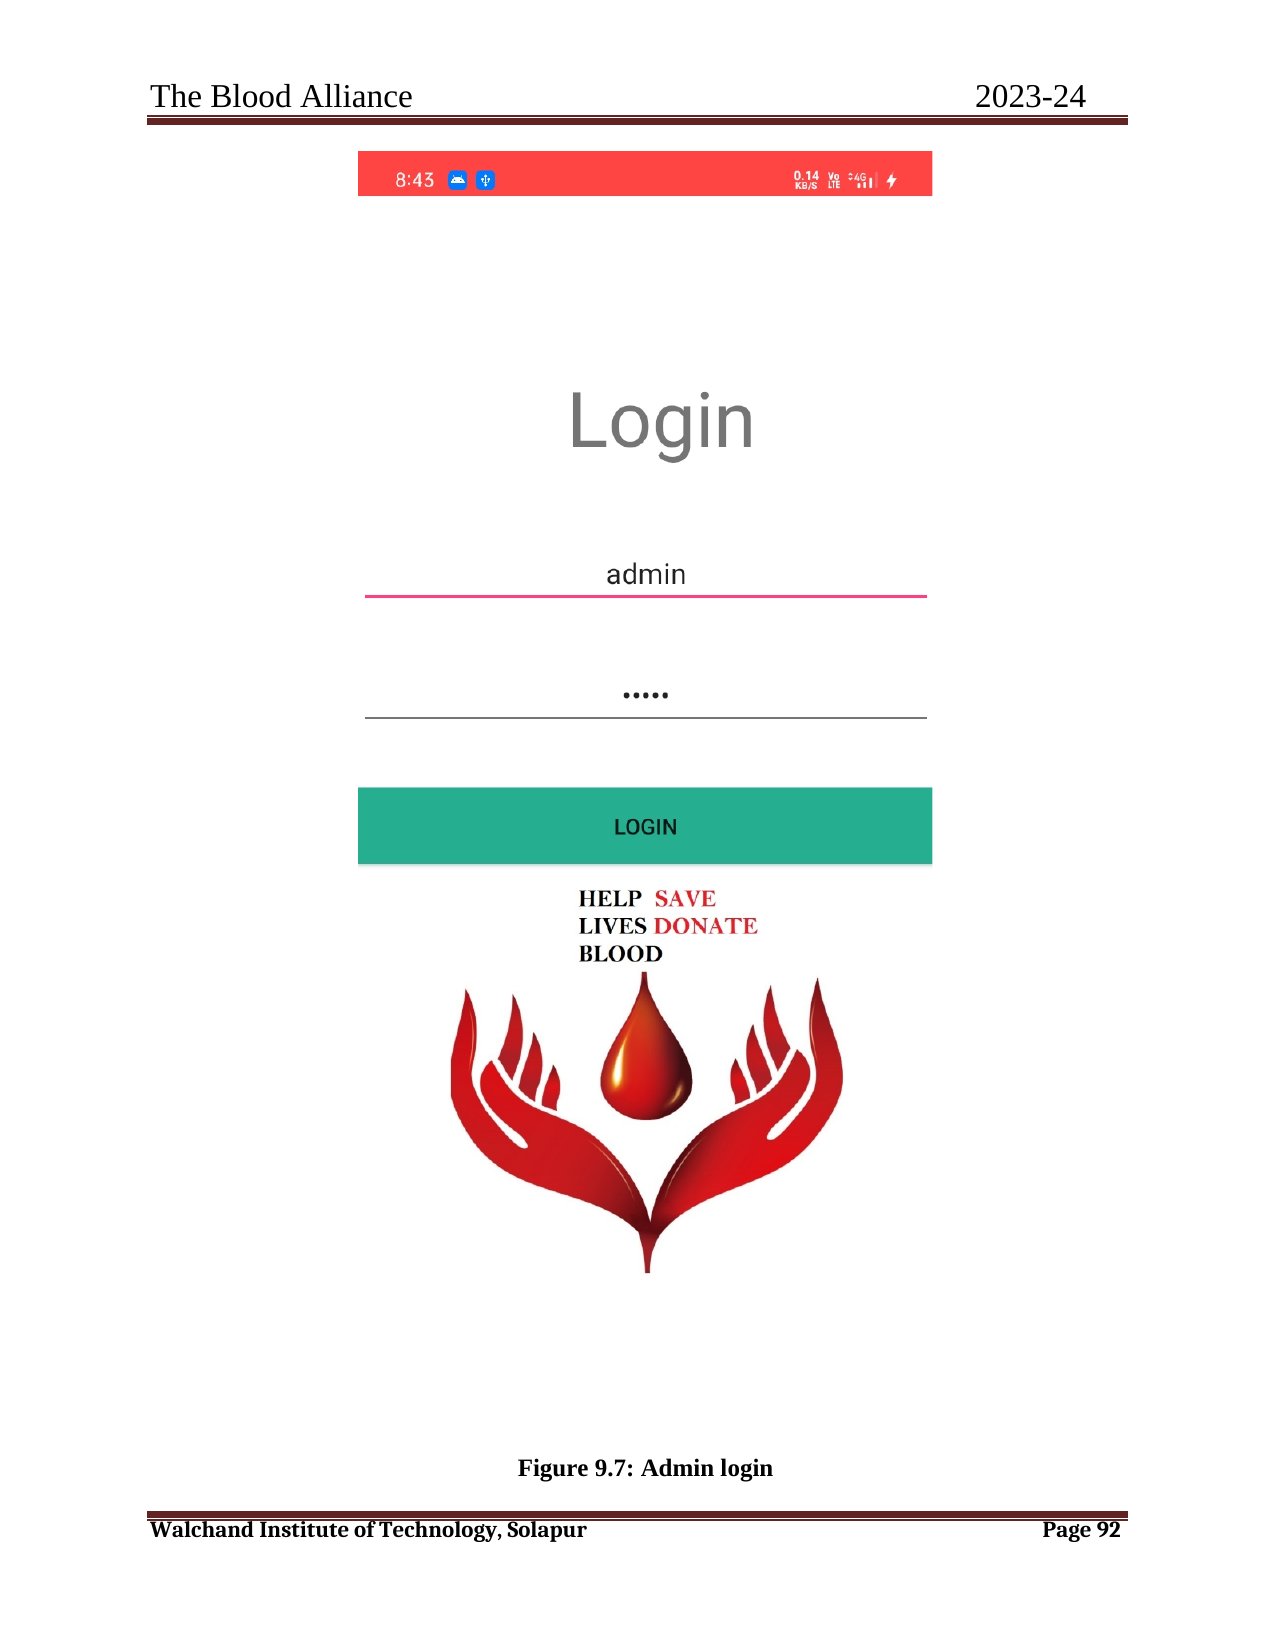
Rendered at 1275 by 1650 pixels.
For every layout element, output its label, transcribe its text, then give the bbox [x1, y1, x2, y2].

text Figure 9.7: Admin login [150, 1453, 1141, 1481]
picture [358, 151, 933, 1428]
